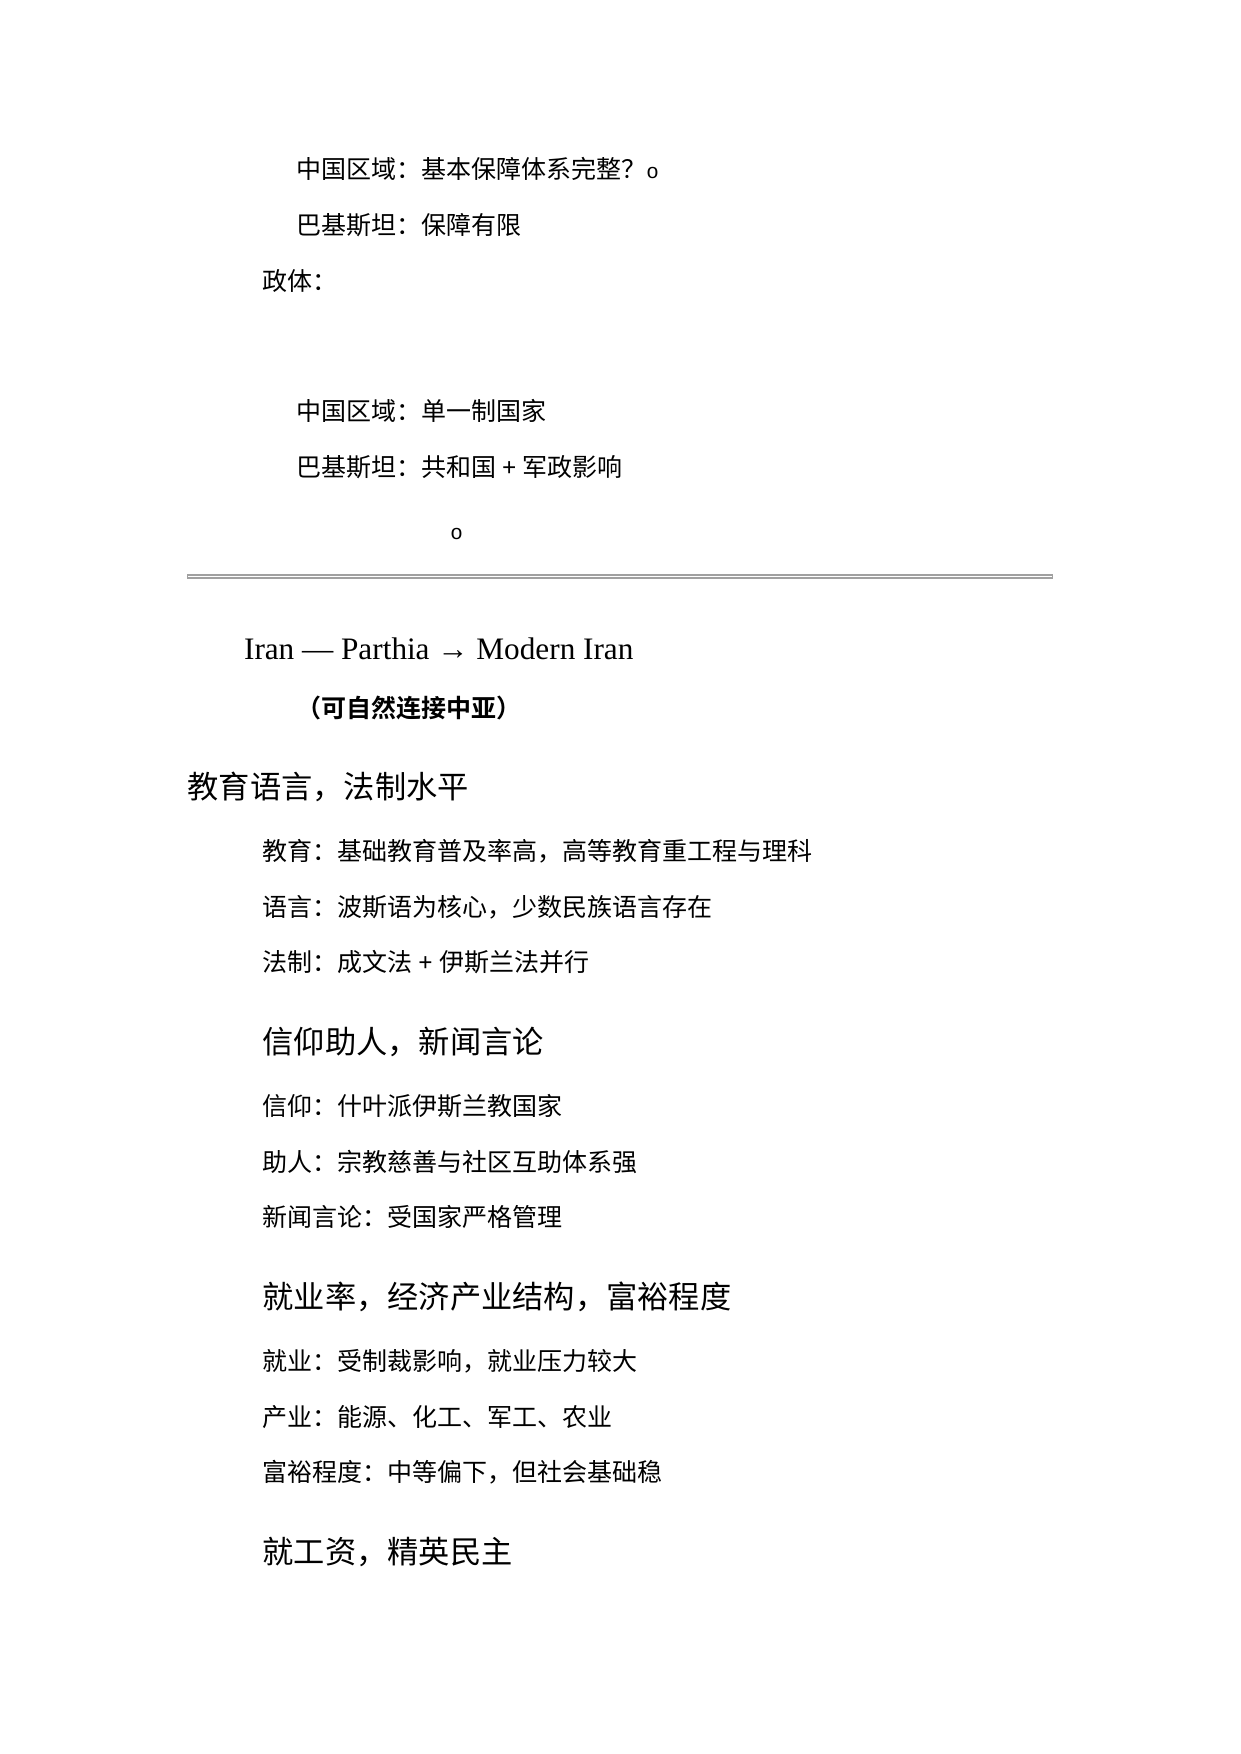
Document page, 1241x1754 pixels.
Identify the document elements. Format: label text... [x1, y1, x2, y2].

list 富裕程度：中等偏下，但社会基础稳 [187, 1453, 1053, 1489]
subtitle 就工资，精英民主 [187, 1527, 1053, 1572]
list 就业：受制裁影响，就业压力较大 [187, 1341, 1053, 1377]
text 中国区域：基本保障体系完整？o [187, 150, 1053, 186]
text o [450, 522, 1053, 546]
list 助人：宗教慈善与社区互助体系强 [187, 1142, 1053, 1178]
subtitle 教育语言，法制水平 [187, 762, 1053, 808]
text （可自然连接中亚） [187, 688, 1053, 724]
subtitle 🇮🇷 Iran — Parthia → Modern Iran [187, 631, 1053, 667]
list 信仰：什叶派伊斯兰教国家 [187, 1086, 1053, 1123]
text 巴基斯坦：共和国 + 军政影响 [187, 447, 1053, 484]
list 语言：波斯语为核心，少数民族语言存在 [187, 887, 1053, 923]
list 政体： [187, 261, 1053, 298]
list 教育：基础教育普及率高，高等教育重工程与理科 [187, 831, 1053, 868]
list 产业：能源、化工、军工、农业 [187, 1397, 1053, 1433]
list 法制：成文法 + 伊斯兰法并行 [187, 943, 1053, 979]
text 中国区域：单一制国家 [187, 392, 1053, 428]
list 新闻言论：受国家严格管理 [187, 1198, 1053, 1234]
text 巴基斯坦：保障有限 [187, 206, 1053, 242]
subtitle 信仰助人，新闻言论 [187, 1017, 1053, 1063]
subtitle 就业率，经济产业结构，富裕程度 [187, 1272, 1053, 1317]
